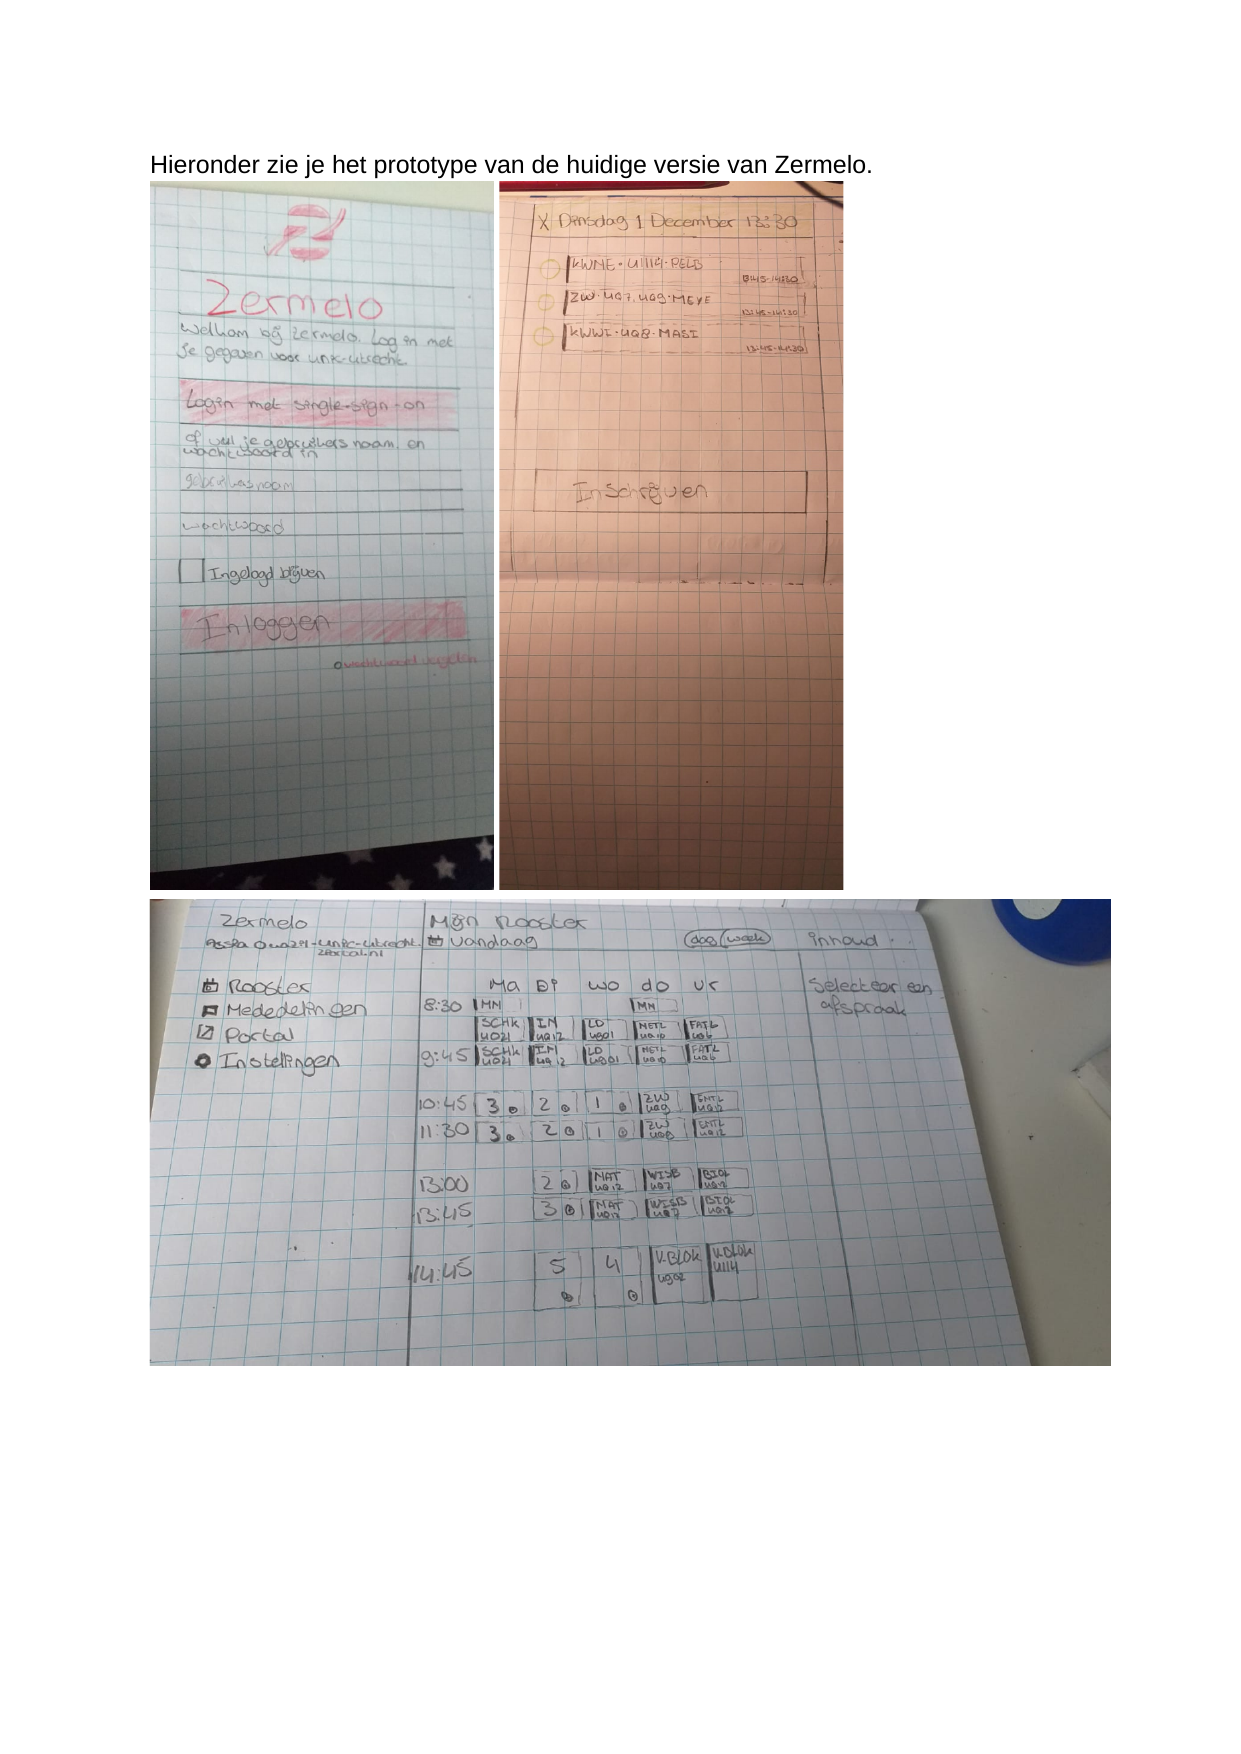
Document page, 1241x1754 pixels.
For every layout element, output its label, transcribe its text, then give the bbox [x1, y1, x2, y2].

picture [151, 899, 1110, 1366]
picture [150, 181, 494, 890]
picture [499, 181, 844, 890]
